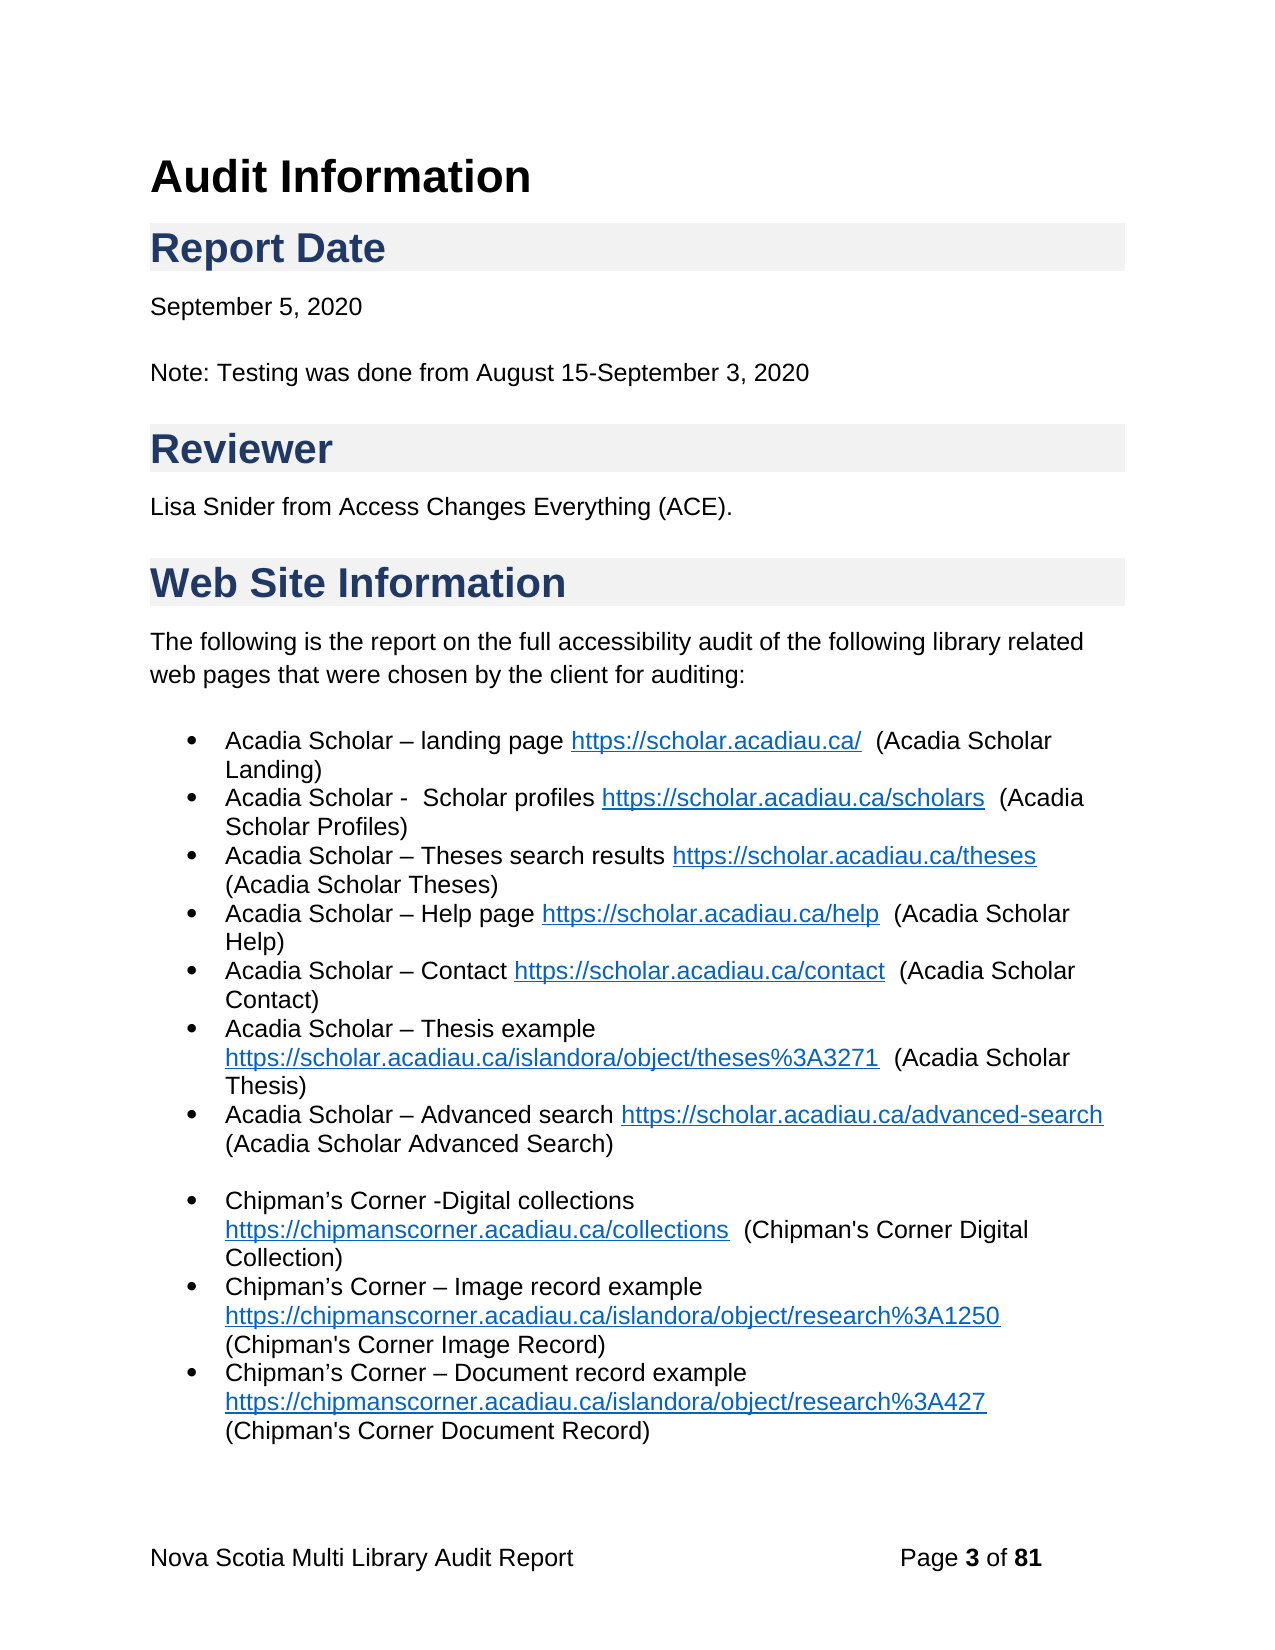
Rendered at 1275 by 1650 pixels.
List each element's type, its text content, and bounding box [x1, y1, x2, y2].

list Acadia Scholar - Scholar profiles https://scholar.acadiau.ca/scholars (Acadia Scholar Profiles) [187, 783, 1125, 841]
subtitle Reviewer [150, 424, 1125, 472]
list Chipman’s Corner -Digital collections https://chipmanscorner.acadiau.ca/collections (Chipman's Corner Digital Collection) [187, 1186, 1125, 1272]
text Lisa Snider from Access Changes Everything (ACE). [150, 492, 1125, 554]
list Acadia Scholar – Contact https://scholar.acadiau.ca/contact (Acadia Scholar Contact) [187, 956, 1125, 1014]
subtitle Web Site Information [150, 558, 1125, 606]
list Acadia Scholar – landing page https://scholar.acadiau.ca/ (Acadia Scholar Landing) [187, 726, 1125, 783]
list Acadia Scholar – Help page https://scholar.acadiau.ca/help (Acadia Scholar Help) [187, 898, 1125, 956]
list Chipman’s Corner – Document record example https://chipmanscorner.acadiau.ca/islandora/object/research%3A427 (Chipman's Corner Document Record) [187, 1358, 1125, 1473]
text The following is the report on the full accessibility audit of the following library related web pages that were chosen by the client for auditing: [150, 627, 1125, 721]
text September 5, 2020 [150, 292, 1125, 354]
list Acadia Scholar – Advanced search https://scholar.acadiau.ca/advanced-search (Acadia Scholar Advanced Search) [187, 1100, 1125, 1186]
text Note: Testing was done from August 15-September 3, 2020 [150, 358, 1125, 420]
list Acadia Scholar – Theses search results https://scholar.acadiau.ca/theses (Acadia Scholar Theses) [187, 841, 1125, 898]
subtitle Audit Information [150, 150, 1125, 203]
list Acadia Scholar – Thesis example https://scholar.acadiau.ca/islandora/object/theses%3A3271 (Acadia Scholar Thesis) [187, 1014, 1125, 1100]
subtitle Report Date [150, 223, 1125, 271]
list Chipman’s Corner – Image record example https://chipmanscorner.acadiau.ca/islandora/object/research%3A1250 (Chipman's Corner Image Record) [187, 1272, 1125, 1358]
